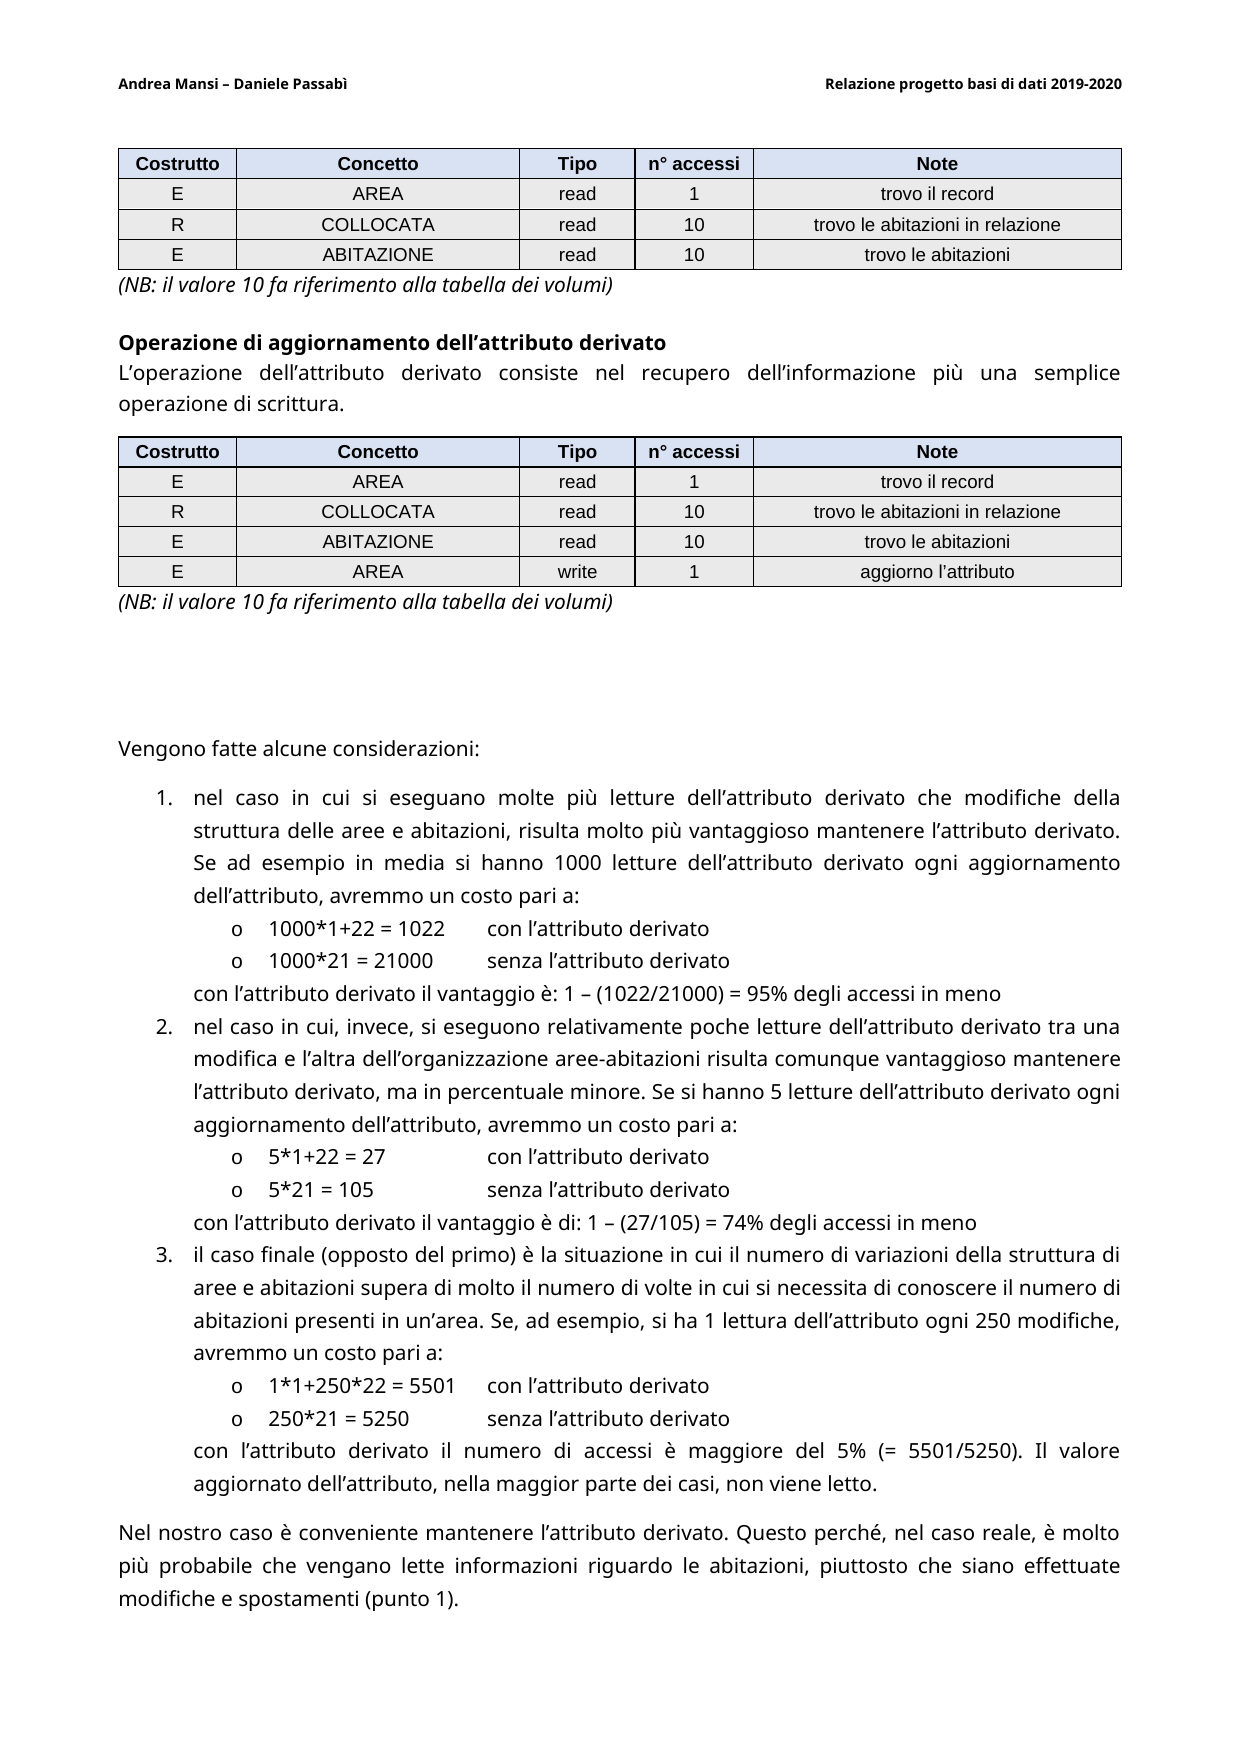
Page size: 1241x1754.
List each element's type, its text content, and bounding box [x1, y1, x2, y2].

table_cell read [520, 468, 634, 496]
table_cell trovo le abitazioni in relazione [754, 497, 1121, 526]
table_cell R [119, 497, 236, 526]
table_cell E [119, 179, 236, 208]
table_cell E [119, 468, 236, 496]
table_header Costrutto [119, 149, 236, 178]
table_cell E [119, 527, 236, 556]
table_cell trovo le abitazioni [754, 240, 1121, 269]
table_cell COLLOCATA [237, 210, 519, 239]
table_cell 10 [636, 527, 753, 556]
table_cell E [119, 557, 236, 586]
text Operazione di aggiornamento dell’attributo derivato [118, 328, 1122, 356]
table_cell ABITAZIONE [237, 240, 519, 269]
table_cell write [520, 557, 634, 586]
table_cell trovo il record [754, 179, 1121, 208]
text (NB: il valore 10 fa riferimento alla tabella dei volumi) [118, 587, 1122, 615]
list il caso finale (opposto del primo) è la situazione in cui il numero di variazioni della struttura di aree e abitazioni supera di molto il numero di volte in cui si necessita di conoscere il numero di abitazioni presenti in un’area. Se, ad esempio, si ha 1 lettura dell’attributo ogni 250 modifiche, avremmo un costo pari a: [156, 1241, 1122, 1367]
table_cell ABITAZIONE [237, 527, 519, 556]
list 5*1+22 = 27 con l’attributo derivato [231, 1142, 1122, 1171]
table_cell 10 [636, 240, 753, 269]
table_cell R [119, 210, 236, 239]
text Nel nostro caso è conveniente mantenere l’attributo derivato. Questo perché, nel caso reale, è molto più probabile che vengano lette informazioni riguardo le abitazioni, piuttosto che siano effettuate modifiche e spostamenti (punto 1). [118, 1518, 1122, 1612]
list 1*1+250*22 = 5501 con l’attributo derivato [231, 1371, 1122, 1399]
table_cell COLLOCATA [237, 497, 519, 526]
table_cell 1 [636, 468, 753, 496]
list nel caso in cui si eseguano molte più letture dell’attributo derivato che modifiche della struttura delle aree e abitazioni, risulta molto più vantaggioso mantenere l’attributo derivato. Se ad esempio in media si hanno 1000 letture dell’attributo derivato ogni aggiornamento dell’attributo, avremmo un costo pari a: [156, 783, 1122, 909]
table_cell read [520, 240, 634, 269]
list con l’attributo derivato il numero di accessi è maggiore del 5% (= 5501/5250). Il valore aggiornato dell’attributo, nella maggior parte dei casi, non viene letto. [193, 1437, 1122, 1498]
table_header n° accessi [636, 438, 753, 466]
table_cell 10 [636, 210, 753, 239]
table_cell 10 [636, 497, 753, 526]
list 1000*1+22 = 1022 con l’attributo derivato [231, 914, 1122, 942]
table_header n° accessi [636, 149, 753, 178]
table_cell trovo le abitazioni [754, 527, 1121, 556]
list 1000*21 = 21000 senza l’attributo derivato [231, 947, 1122, 975]
table_header Note [754, 149, 1121, 178]
table_cell trovo le abitazioni in relazione [754, 210, 1121, 239]
table_cell aggiorno l’attributo [754, 557, 1121, 586]
table_header Costrutto [119, 438, 236, 466]
table_header Note [754, 438, 1121, 466]
table_cell 1 [636, 179, 753, 208]
list nel caso in cui, invece, si eseguono relativamente poche letture dell’attributo derivato tra una modifica e l’altra dell’organizzazione aree-abitazioni risulta comunque vantaggioso mantenere l’attributo derivato, ma in percentuale minore. Se si hanno 5 letture dell’attributo derivato ogni aggiornamento dell’attributo, avremmo un costo pari a: [156, 1012, 1122, 1138]
list 5*21 = 105 senza l’attributo derivato [231, 1175, 1122, 1204]
list 250*21 = 5250 senza l’attributo derivato [231, 1404, 1122, 1432]
list con l’attributo derivato il vantaggio è: 1 – (1022/21000) = 95% degli accessi in meno [193, 979, 1122, 1008]
table_cell read [520, 527, 634, 556]
table_header Concetto [237, 438, 519, 466]
text L’operazione dell’attributo derivato consiste nel recupero dell’informazione più una semplice operazione di scrittura. [118, 358, 1122, 418]
text Vengono fatte alcune considerazioni: [118, 734, 1122, 762]
table_cell read [520, 497, 634, 526]
table_header Tipo [520, 438, 634, 466]
table_cell AREA [237, 179, 519, 208]
list con l’attributo derivato il vantaggio è di: 1 – (27/105) = 74% degli accessi in meno [193, 1208, 1122, 1236]
table_header Tipo [520, 149, 634, 178]
table_cell read [520, 210, 634, 239]
table_header Concetto [237, 149, 519, 178]
table_cell read [520, 179, 634, 208]
table_cell AREA [237, 468, 519, 496]
table_cell AREA [237, 557, 519, 586]
text (NB: il valore 10 fa riferimento alla tabella dei volumi) [118, 270, 1122, 299]
table_cell trovo il record [754, 468, 1121, 496]
table_cell 1 [636, 557, 753, 586]
table_cell E [119, 240, 236, 269]
